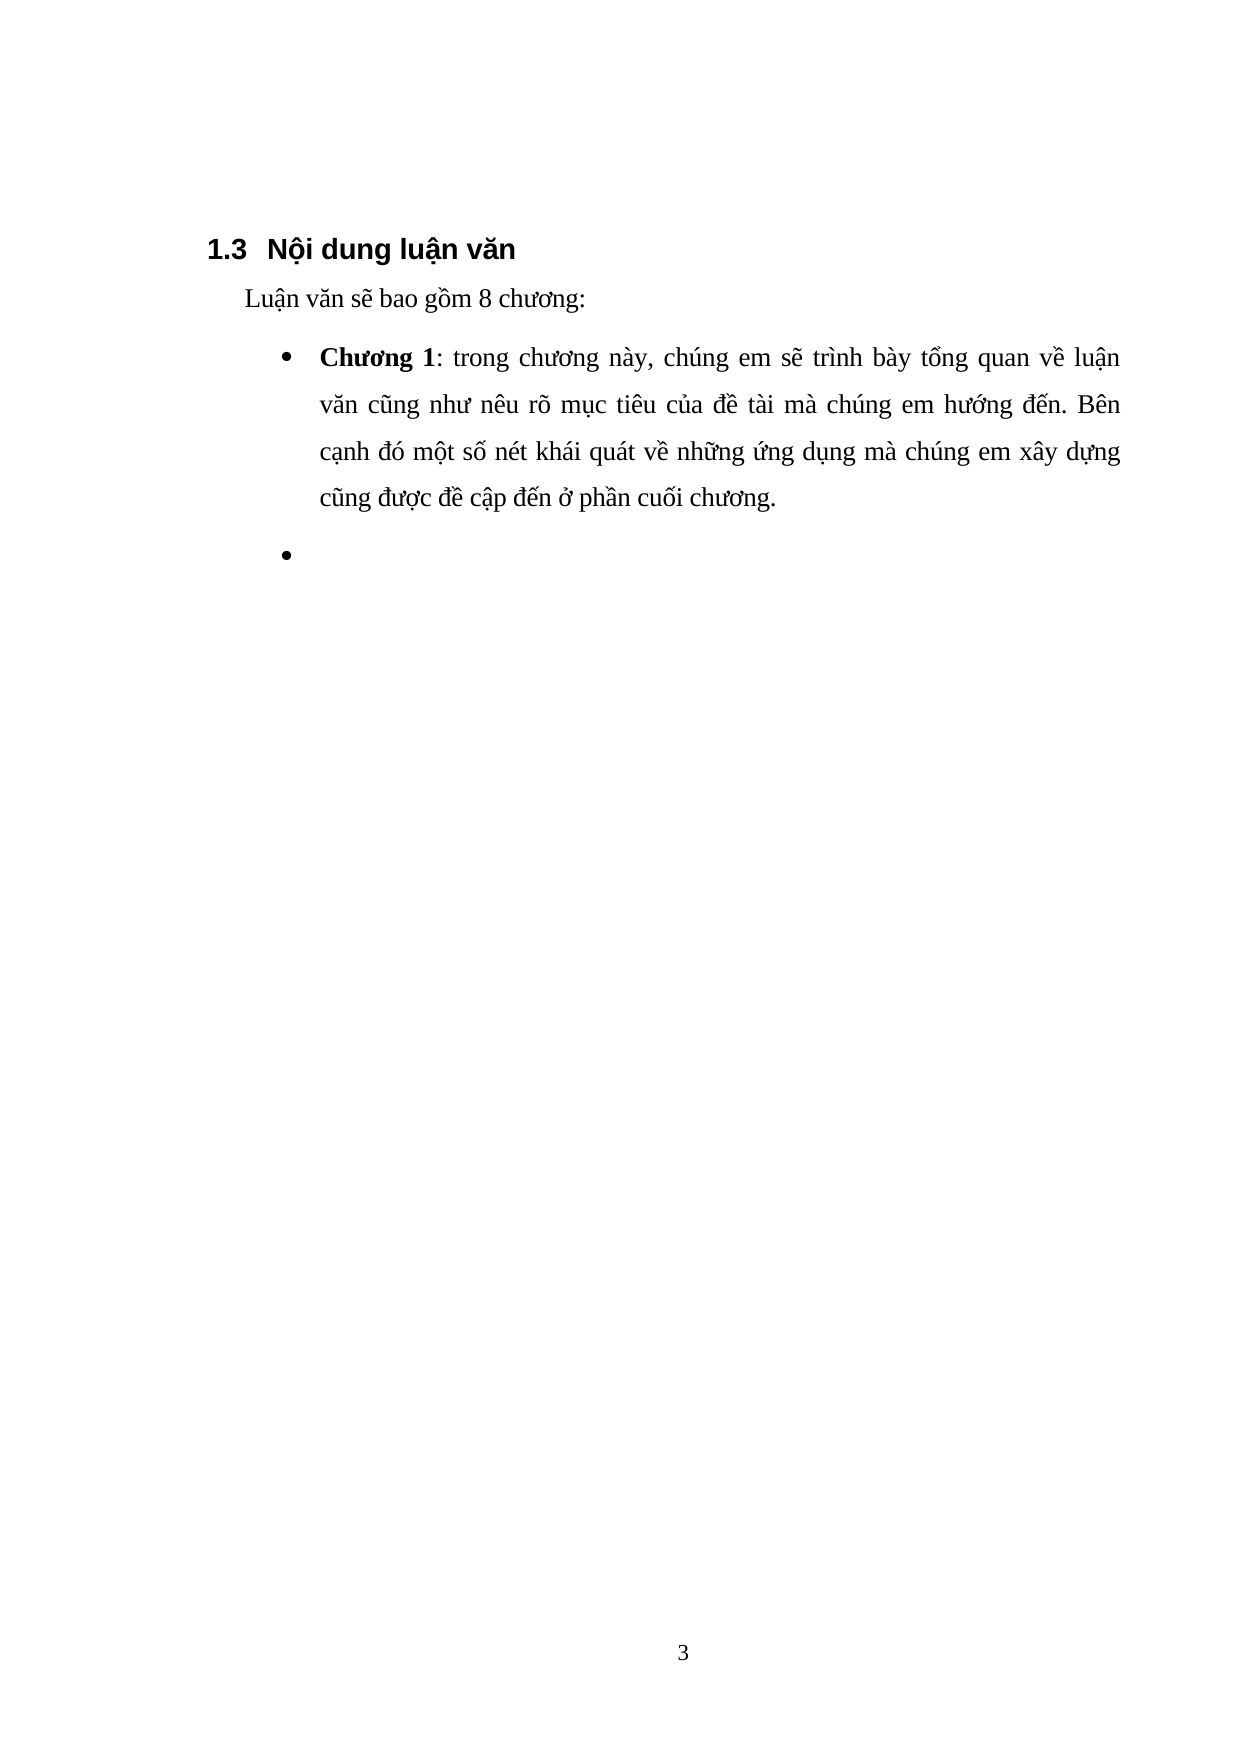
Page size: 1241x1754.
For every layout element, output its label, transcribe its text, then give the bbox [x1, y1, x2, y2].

text Luận văn sẽ bao gồm 8 chương: [207, 282, 1122, 313]
subtitle Nội dung luận văn [207, 232, 1122, 265]
